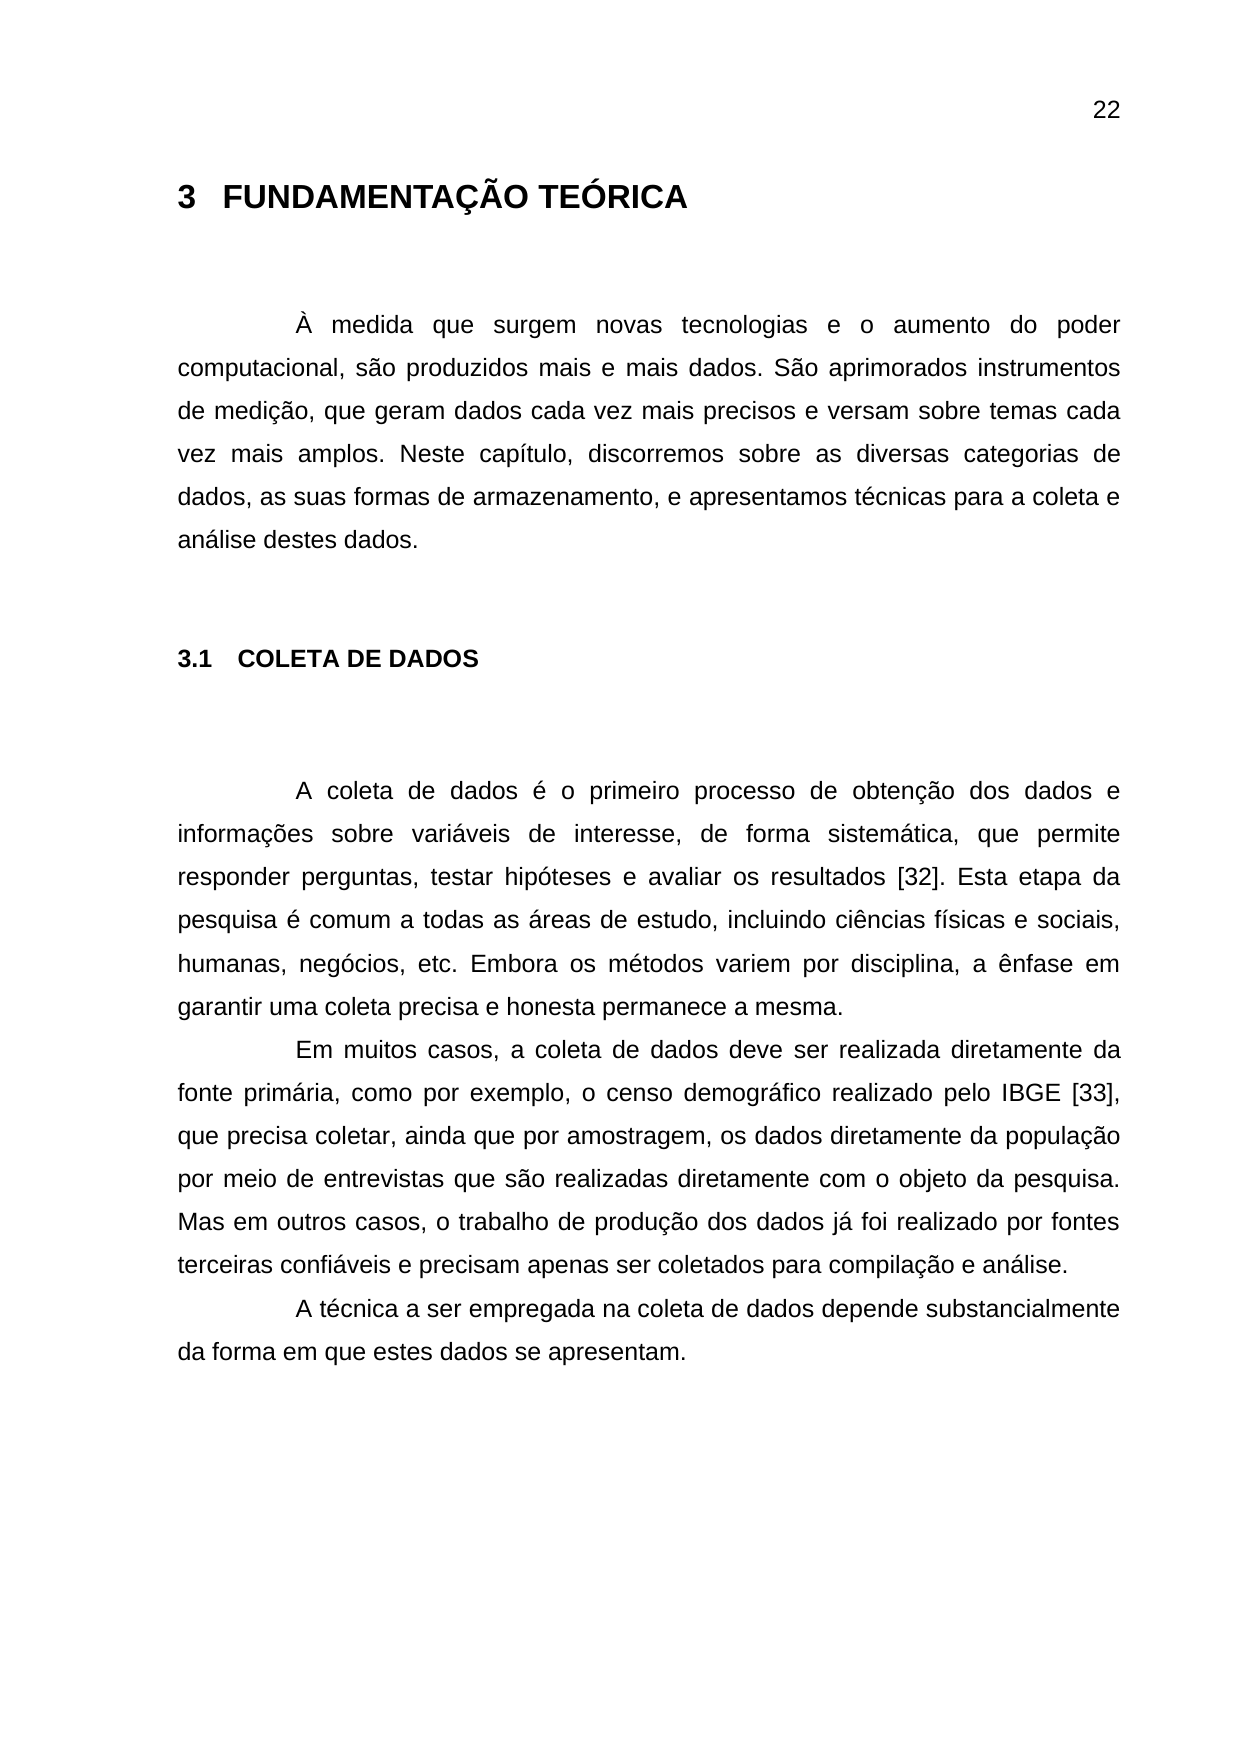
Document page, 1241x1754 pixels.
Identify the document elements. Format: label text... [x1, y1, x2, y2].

text A coleta de dados é o primeiro processo de obtenção dos dados e informações sobre variáveis de interesse, de forma sistemática, que permite responder perguntas, testar hipóteses e avaliar os resultados [‎‎32]. Esta etapa da pesquisa é comum a todas as áreas de estudo, incluindo ciências físicas e sociais, humanas, negócios, etc. Embora os métodos variem por disciplina, a ênfase em garantir uma coleta precisa e honesta permanece a mesma. [177, 776, 1122, 1020]
subtitle Fundamentação teórica [177, 177, 1122, 216]
subtitle coleta de dados [177, 643, 1122, 672]
text A técnica a ser empregada na coleta de dados depende substancialmente da forma em que estes dados se apresentam. [177, 1293, 1122, 1365]
text Em muitos casos, a coleta de dados deve ser realizada diretamente da fonte primária, como por exemplo, o censo demográfico realizado pelo IBGE [‎33], que precisa coletar, ainda que por amostragem, os dados diretamente da população por meio de entrevistas que são realizadas diretamente com o objeto da pesquisa. Mas em outros casos, o trabalho de produção dos dados já foi realizado por fontes terceiras confiáveis e precisam apenas ser coletados para compilação e análise. [177, 1035, 1122, 1279]
text À medida que surgem novas tecnologias e o aumento do poder computacional, são produzidos mais e mais dados. São aprimorados instrumentos de medição, que geram dados cada vez mais precisos e versam sobre temas cada vez mais amplos. Neste capítulo, discorremos sobre as diversas categorias de dados, as suas formas de armazenamento, e apresentamos técnicas para a coleta e análise destes dados. [177, 310, 1122, 554]
